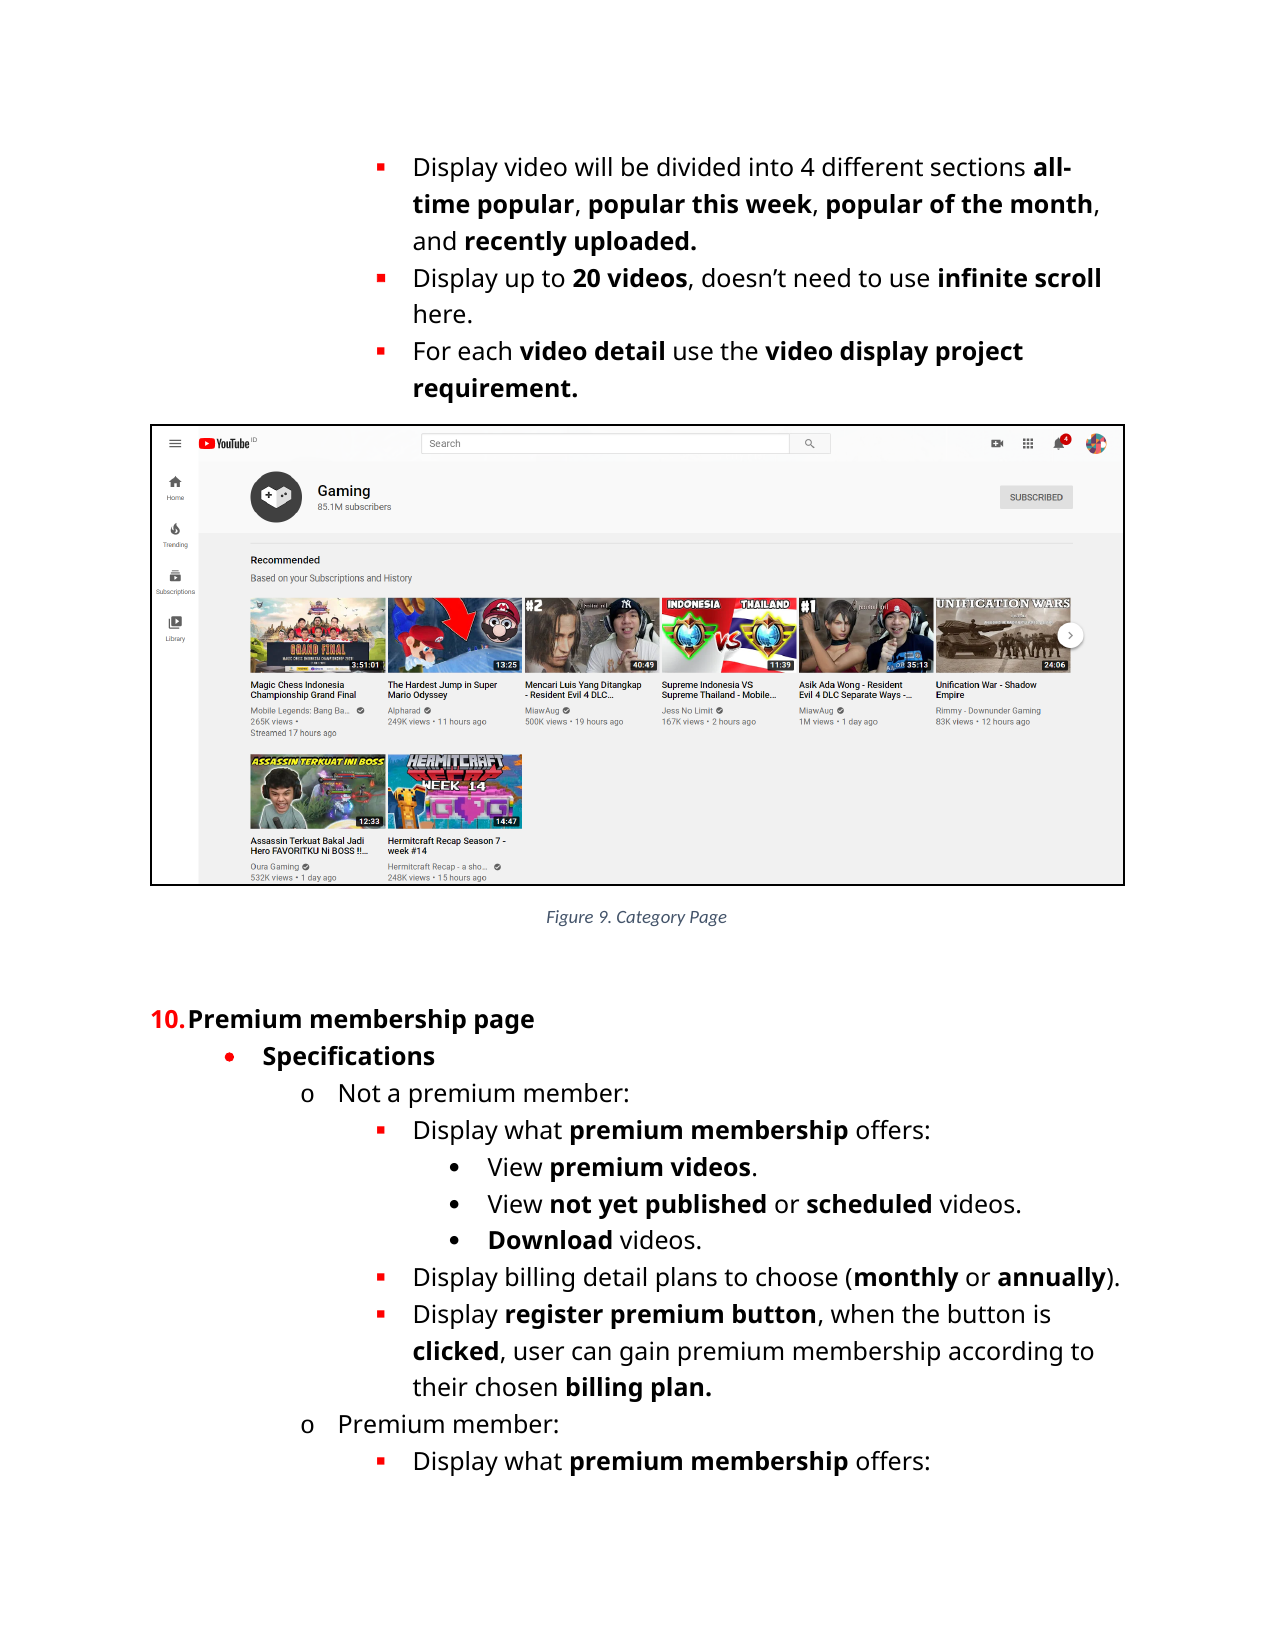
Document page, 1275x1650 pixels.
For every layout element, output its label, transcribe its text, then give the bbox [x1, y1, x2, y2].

list Display register premium button, when the button is clicked, user can gain premium membership according to their chosen billing plan. [375, 1297, 1125, 1404]
list Download videos. [450, 1223, 1125, 1257]
list Display what premium membership offers: [375, 1113, 1125, 1147]
list Display what premium membership offers: [375, 1444, 1125, 1478]
list Not a premium member: [300, 1076, 1125, 1110]
list Specifications [225, 1039, 1125, 1073]
list View premium videos. [450, 1149, 1125, 1183]
list Premium membership page [150, 1002, 1125, 1036]
list Display billing detail plans to choose (monthly or annually). [375, 1260, 1125, 1294]
list View not yet published or scheduled videos. [450, 1186, 1125, 1220]
picture [152, 426, 1123, 884]
list Display up to 20 videos, doesn’t need to use infinite scroll here. [375, 260, 1125, 331]
list For each video detail use the video display project requirement. [375, 334, 1125, 405]
list Premium member: [300, 1407, 1125, 1441]
list Display video will be divided into 4 different sections all-time popular, popular this week, popular of the month, and recently uploaded. [375, 150, 1125, 258]
